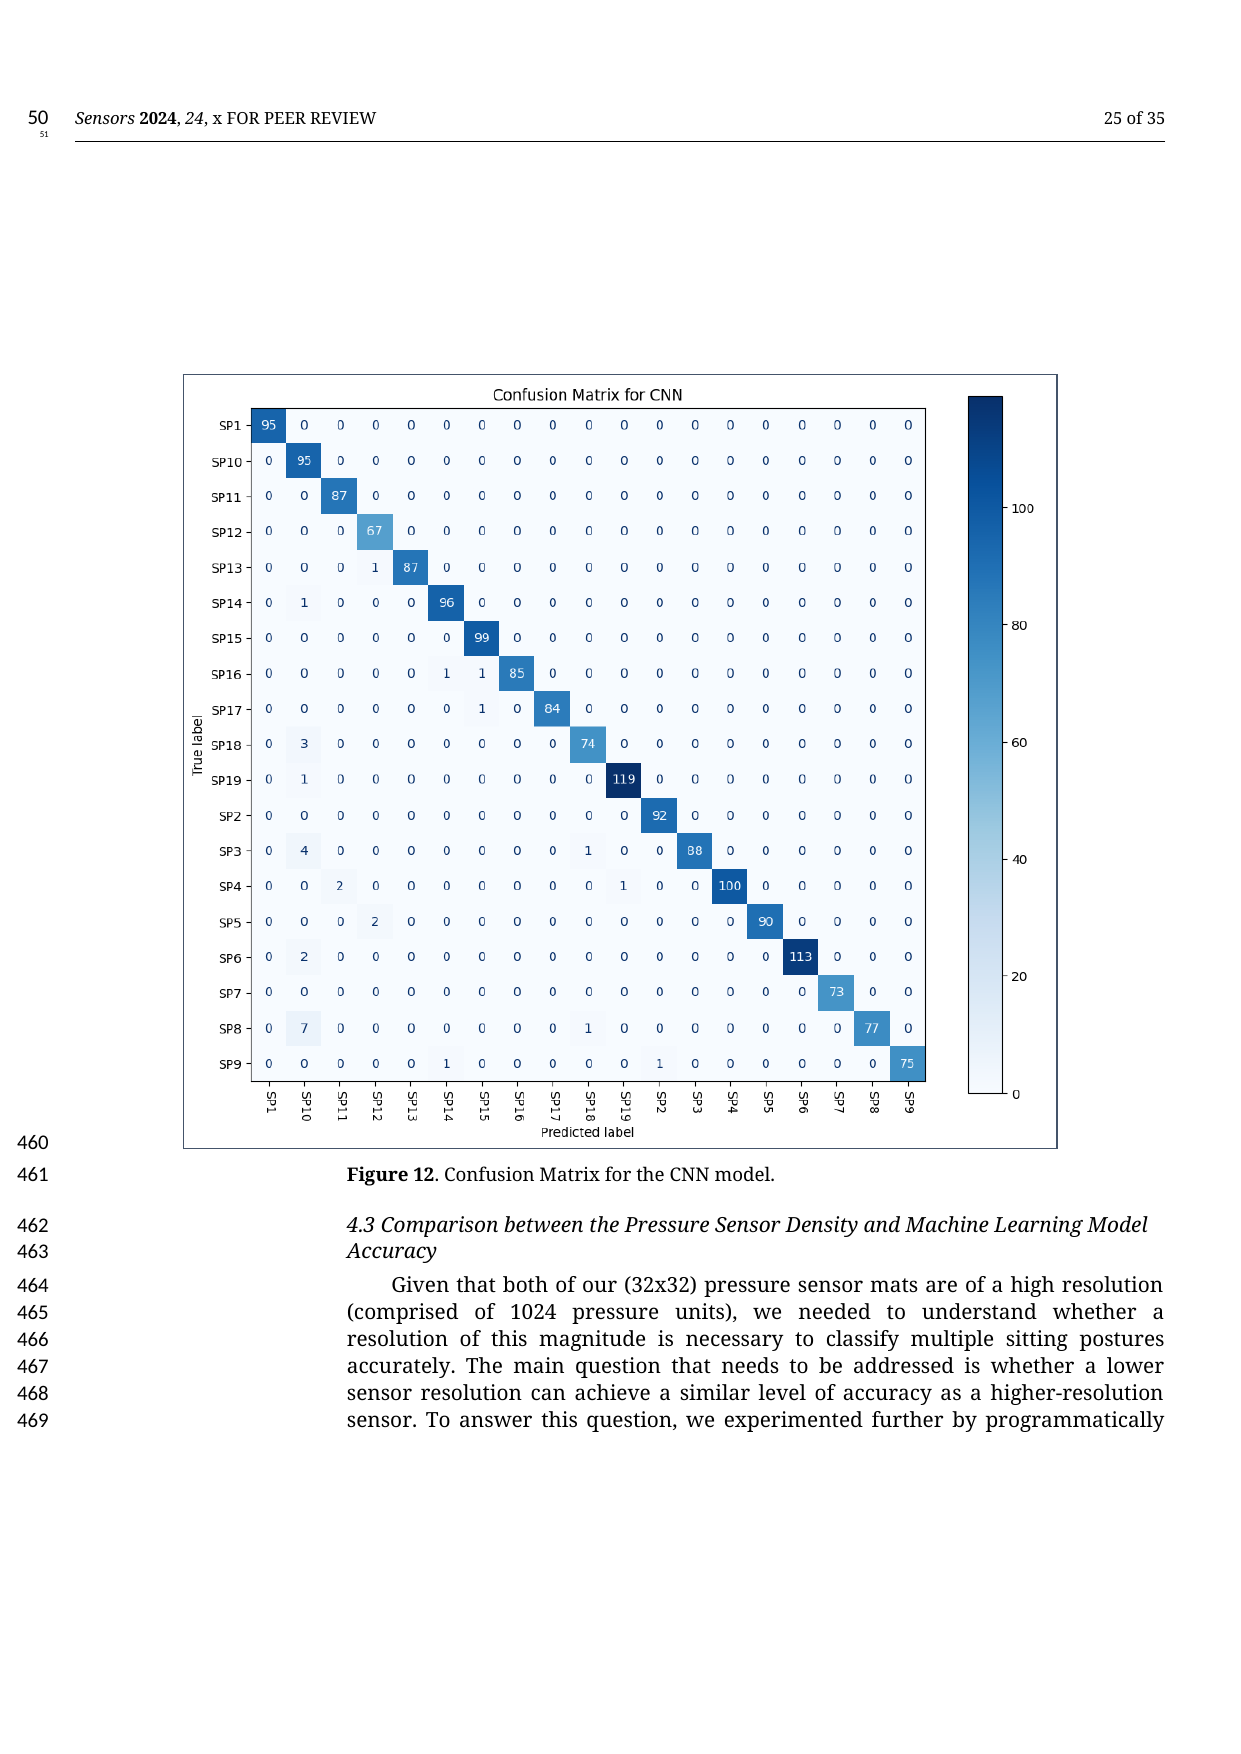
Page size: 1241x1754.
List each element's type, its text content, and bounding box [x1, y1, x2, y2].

picture [184, 375, 1056, 1148]
subtitle 4.3 Comparison between the Pressure Sensor Density and Machine Learning Model Accuracy [347, 1211, 1165, 1265]
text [347, 1271, 1165, 1434]
text Figure 12. Confusion Matrix for the CNN model. [347, 1162, 1165, 1186]
